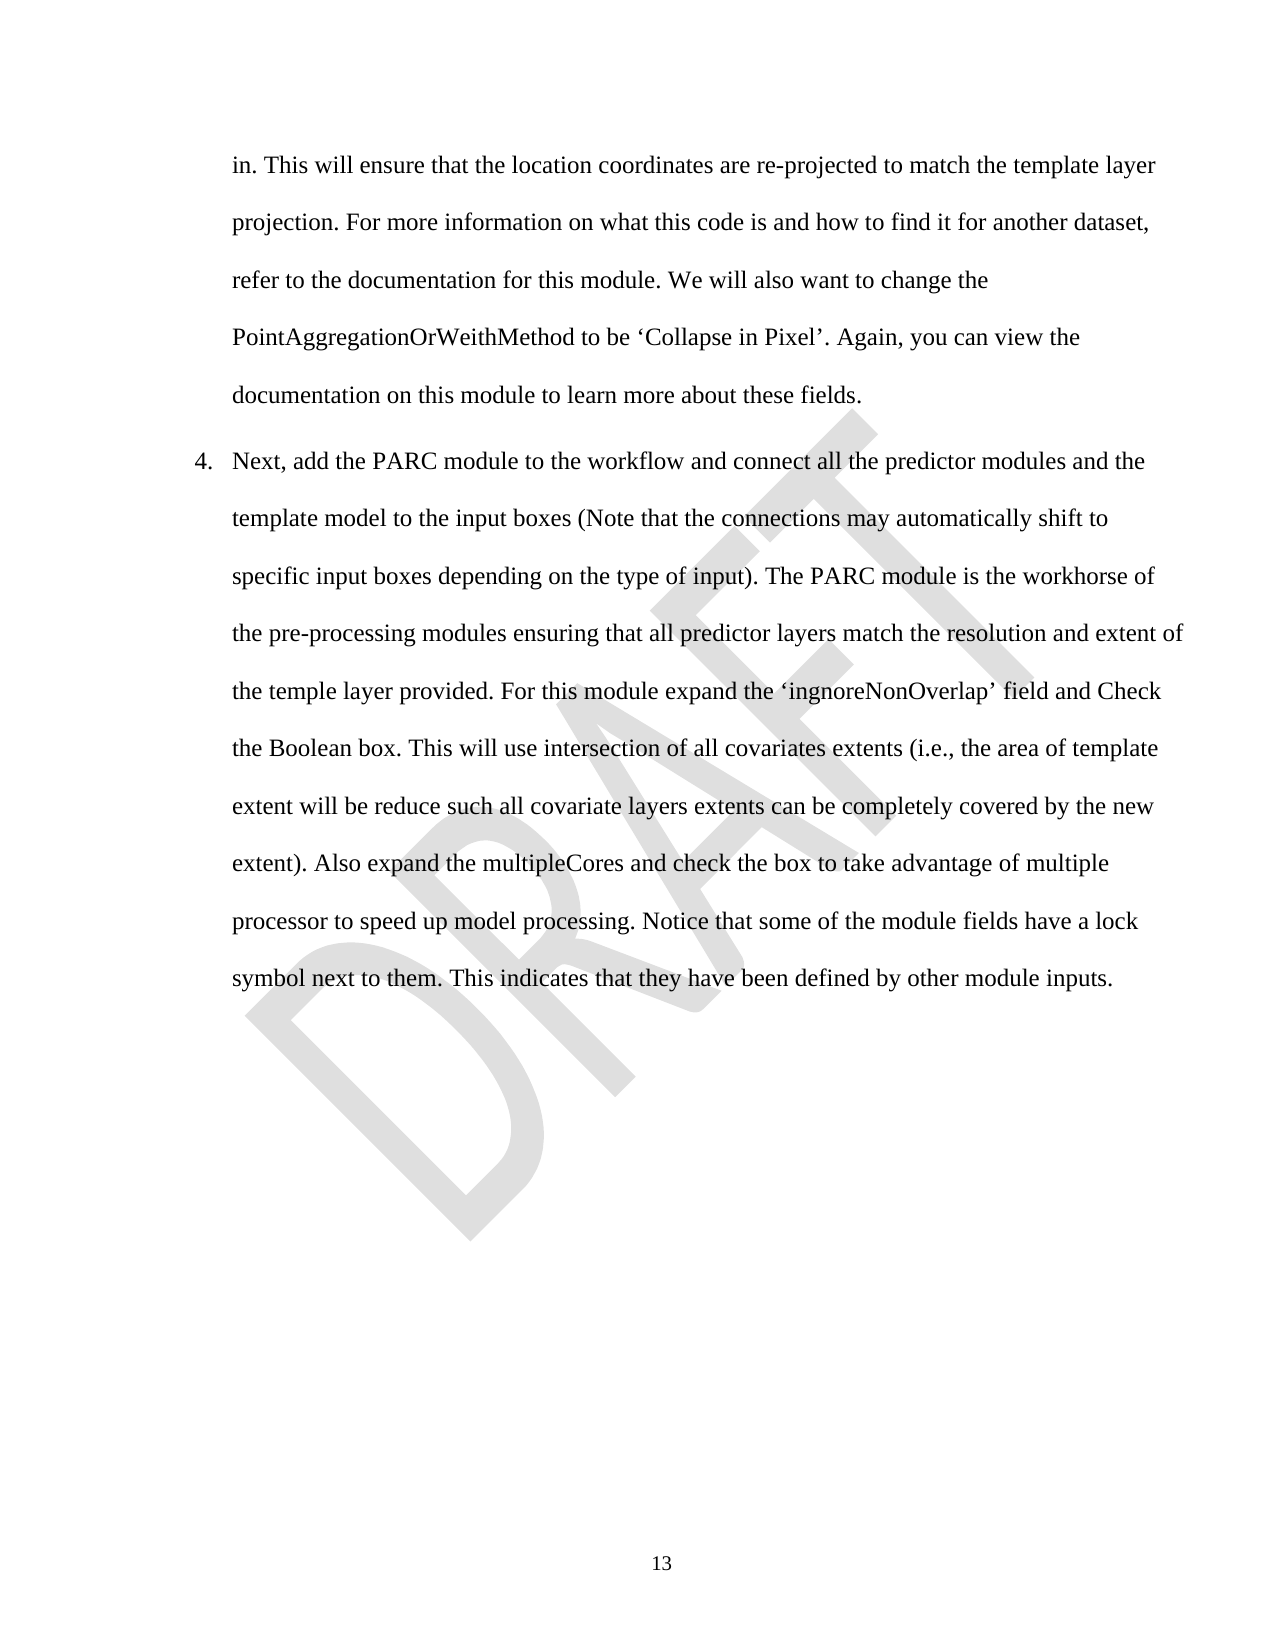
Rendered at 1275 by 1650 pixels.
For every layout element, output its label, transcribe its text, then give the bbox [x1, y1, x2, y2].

list Next, add the PARC module to the workflow and connect all the predictor modules and the template model to the input boxes (Note that the connections may automatically shift to specific input boxes depending on the type of input). The PARC module is the workhorse of the pre-processing modules ensuring that all predictor layers match the resolution and extent of the temple layer provided. For this module expand the ‘ingnoreNonOverlap’ field and Check the Boolean box. This will use intersection of all covariates extents (i.e., the area of template extent will be reduce such all covariate layers extents can be completely covered by the new extent). Also expand the multipleCores and check the box to take advantage of multiple processor to speed up model processing. Notice that some of the module fields have a lock symbol next to them. This indicates that they have been defined by other module inputs. [194, 446, 1185, 992]
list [194, 150, 1185, 409]
